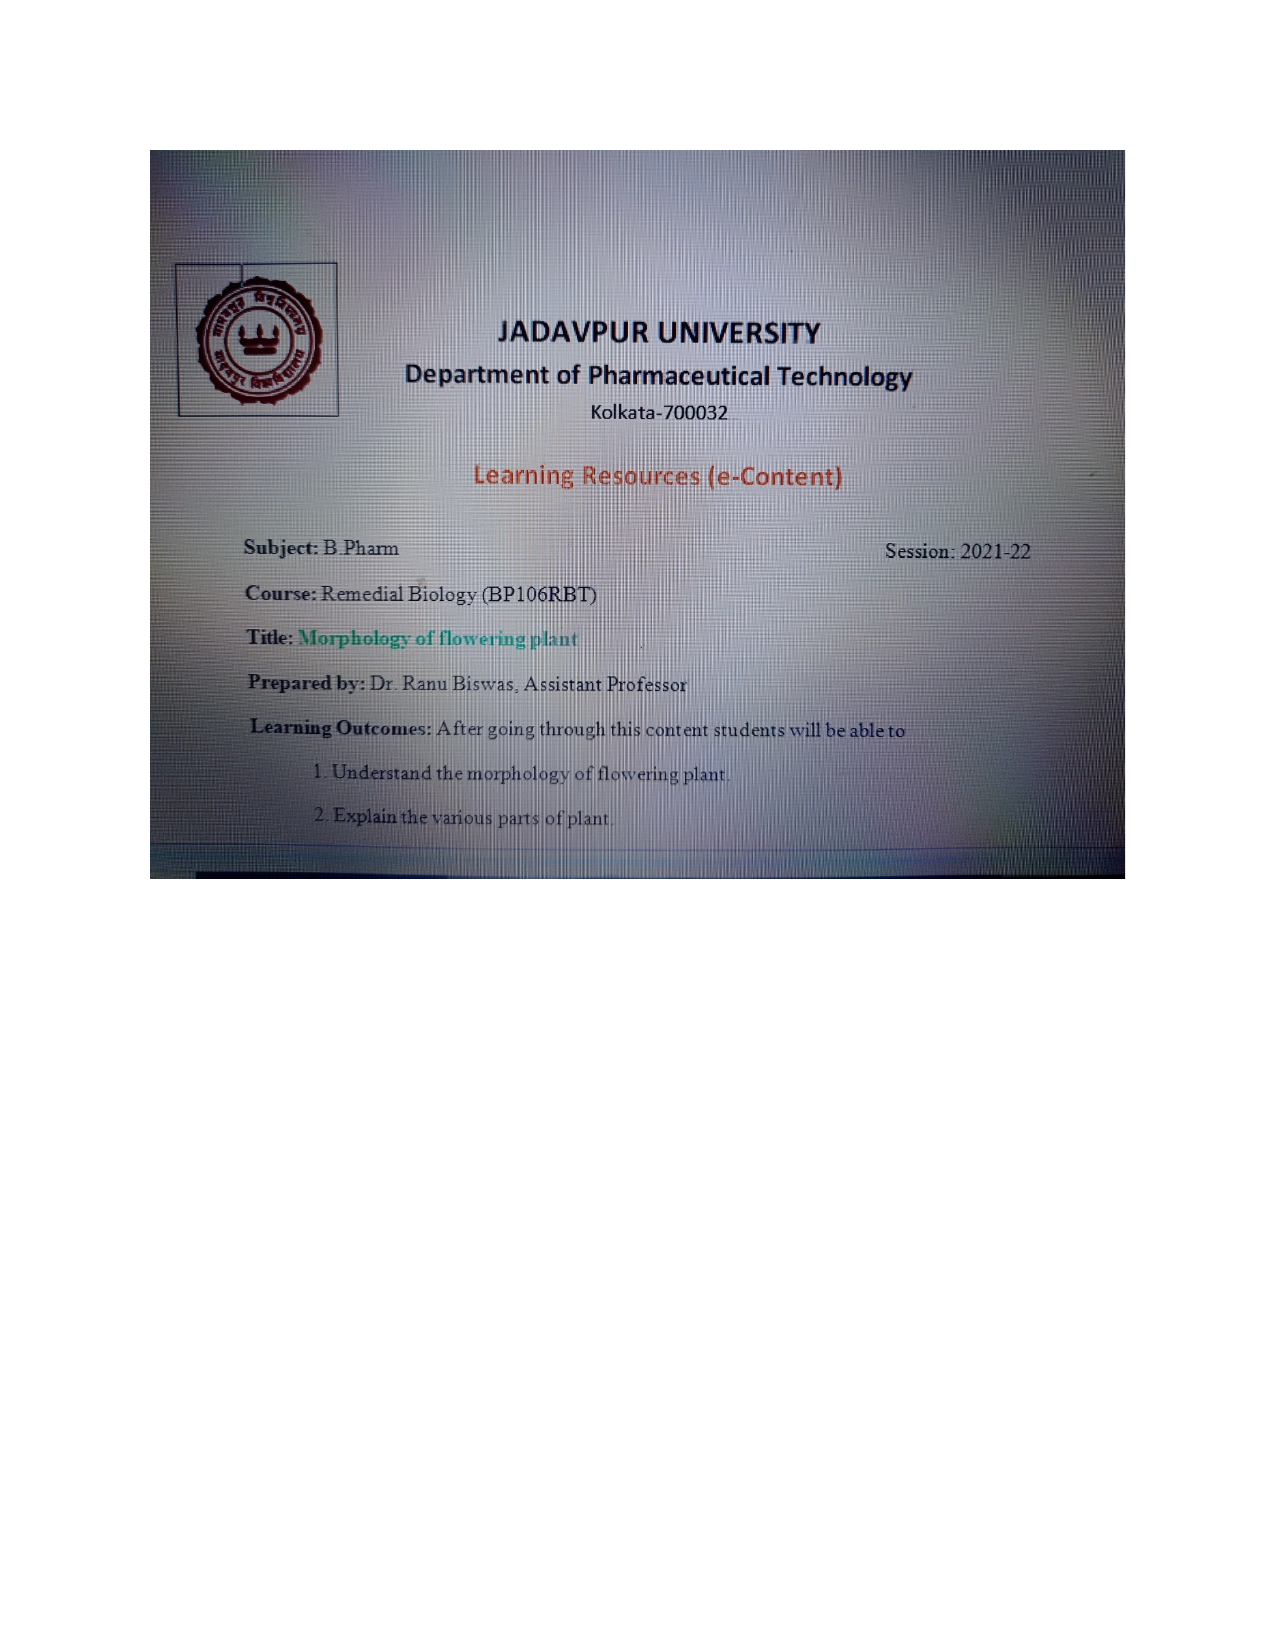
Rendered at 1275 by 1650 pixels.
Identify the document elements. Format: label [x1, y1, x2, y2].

picture [150, 150, 1125, 879]
